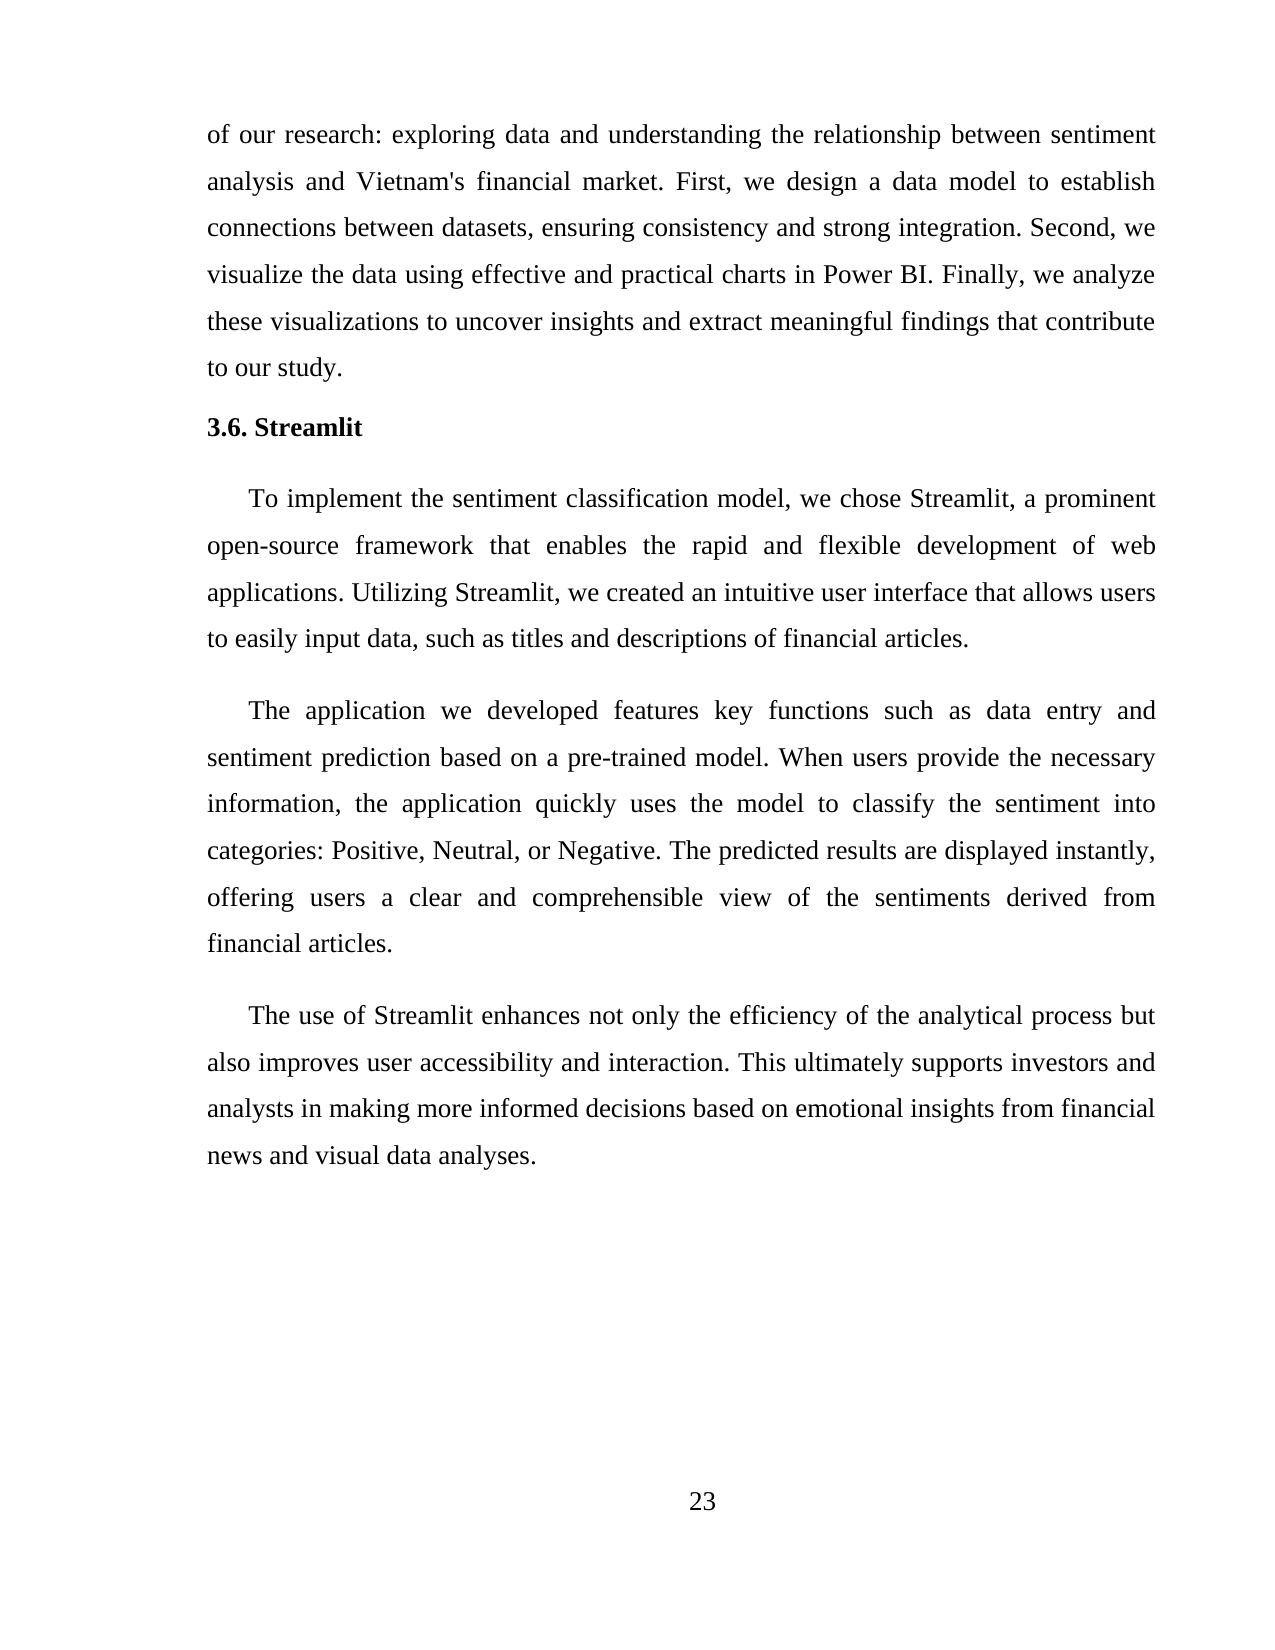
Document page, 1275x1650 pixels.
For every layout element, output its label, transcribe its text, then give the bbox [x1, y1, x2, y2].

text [207, 118, 1157, 383]
text The use of Streamlit enhances not only the efficiency of the analytical process but also improves user accessibility and interaction. This ultimately supports investors and analysts in making more informed decisions based on emotional insights from financial news and visual data analyses. [207, 999, 1157, 1170]
subtitle 3.6. Streamlit [207, 411, 1157, 442]
text The application we developed features key functions such as data entry and sentiment prediction based on a pre-trained model. When users provide the necessary information, the application quickly uses the model to classify the sentiment into categories: Positive, Neutral, or Negative. The predicted results are displayed instantly, offering users a clear and comprehensible view of the sentiments derived from financial articles. [207, 694, 1157, 958]
text To implement the sentiment classification model, we chose Streamlit, a prominent open-source framework that enables the rapid and flexible development of web applications. Utilizing Streamlit, we created an intuitive user interface that allows users to easily input data, such as titles and descriptions of financial articles. [207, 482, 1157, 653]
